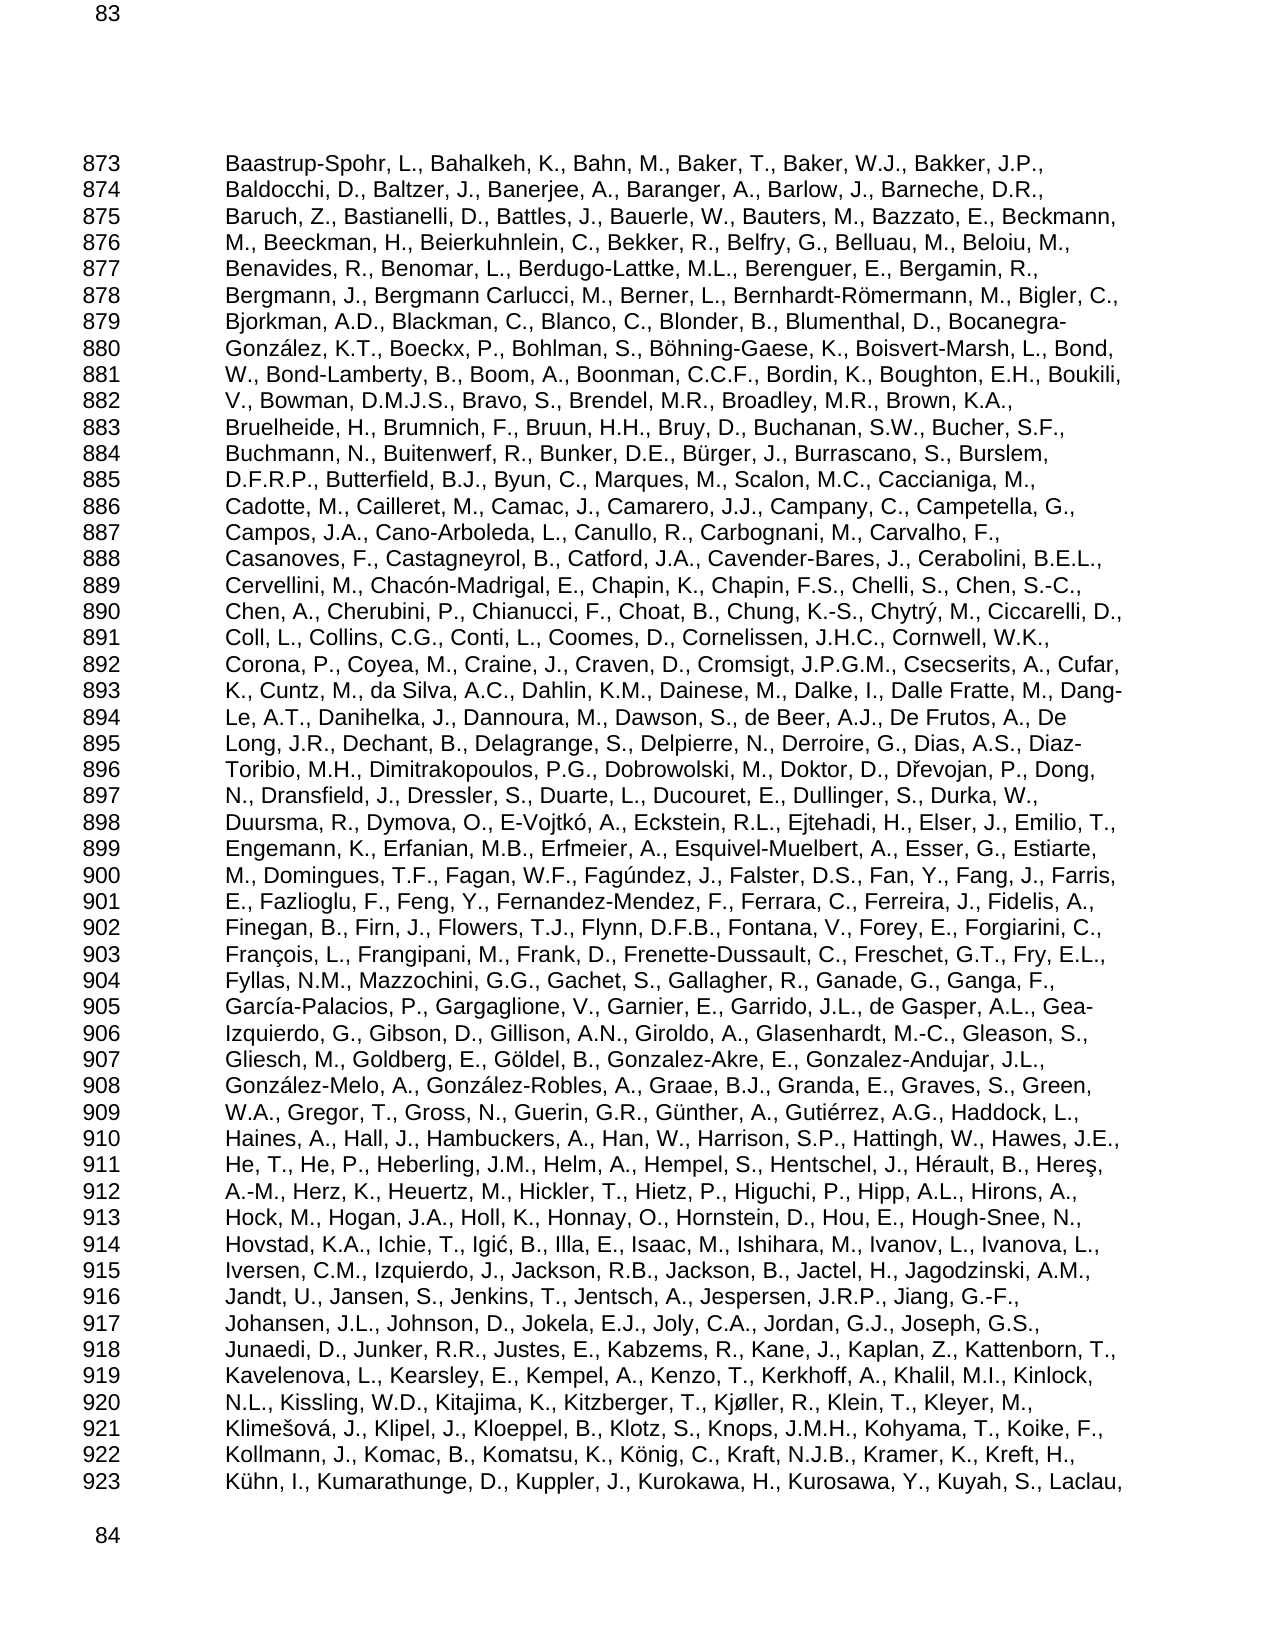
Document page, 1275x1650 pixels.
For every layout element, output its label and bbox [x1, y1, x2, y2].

text [150, 150, 1125, 1494]
